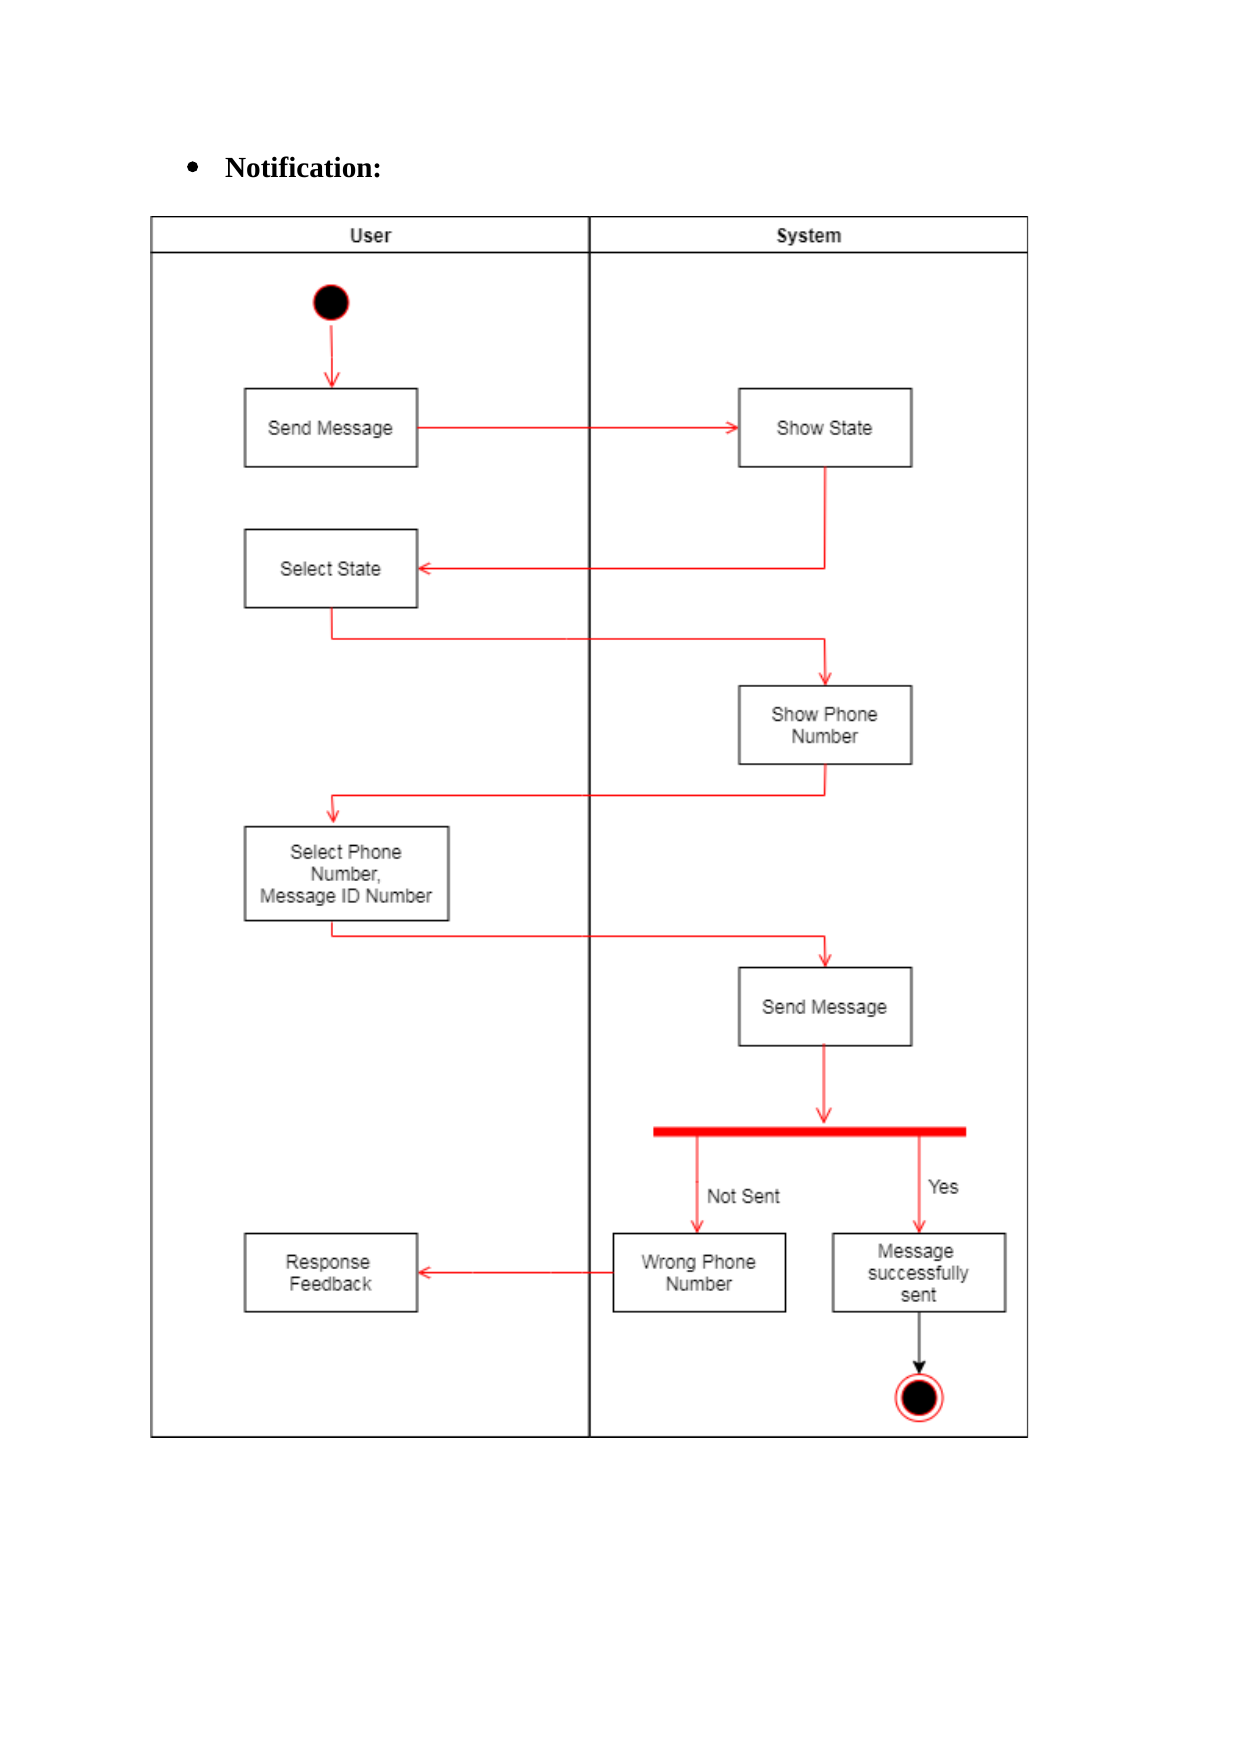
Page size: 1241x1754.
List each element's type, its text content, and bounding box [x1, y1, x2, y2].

picture [150, 216, 1029, 1438]
list Notification: [187, 150, 1090, 183]
